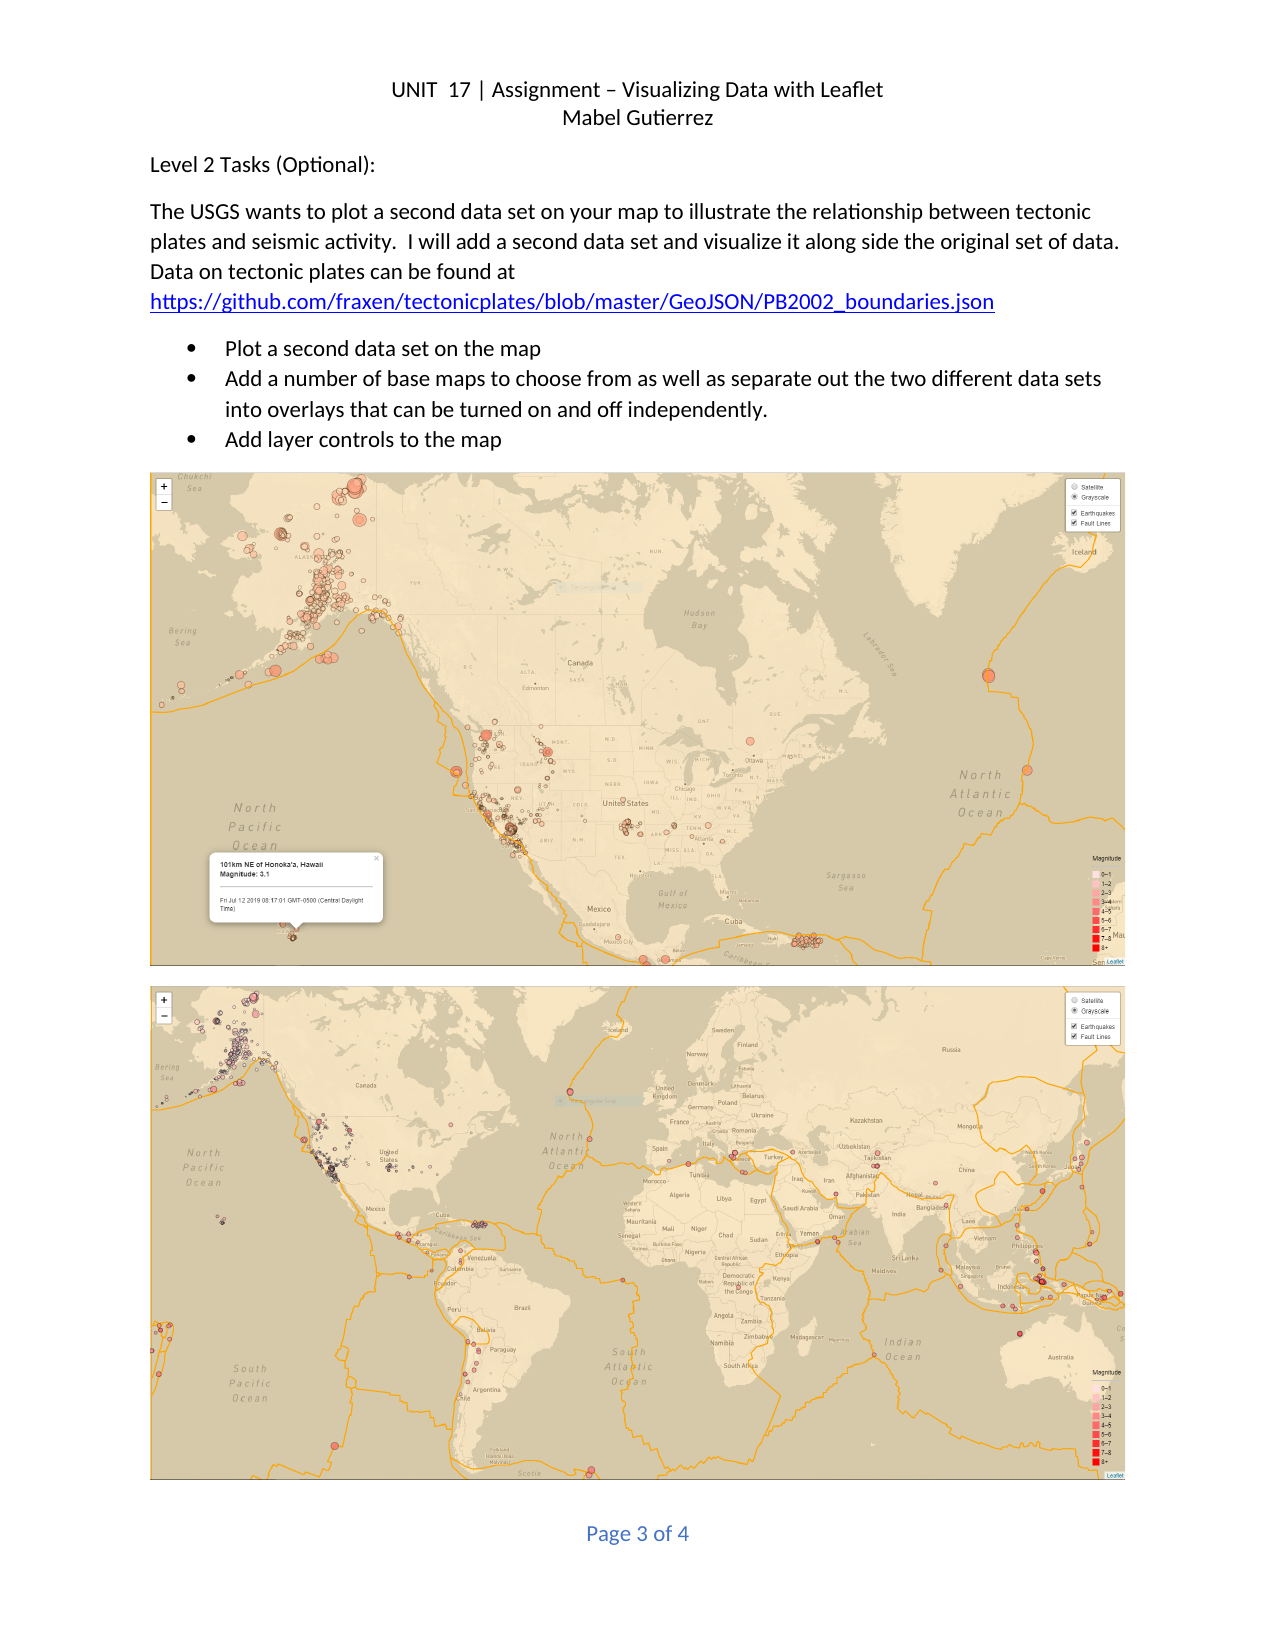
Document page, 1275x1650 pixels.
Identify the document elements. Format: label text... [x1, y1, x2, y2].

list Plot a second data set on the map [187, 334, 1125, 362]
list Add a number of base maps to choose from as well as separate out the two different data sets into overlays that can be turned on and off independently. [187, 364, 1125, 423]
text Level 2 Tasks (Optional): [150, 150, 1125, 178]
picture [150, 471, 1125, 966]
text The USGS wants to plot a second data set on your map to illustrate the relationship between tectonic plates and seismic activity. I will add a second data set and visualize it along side the original set of data. Data on tectonic plates can be found at https://github.com/fraxen/tectonicplates/blob/master/GeoJSON/PB2002_boundaries.json [150, 197, 1125, 316]
list Add layer controls to the map [187, 425, 1125, 453]
picture [150, 984, 1125, 1480]
